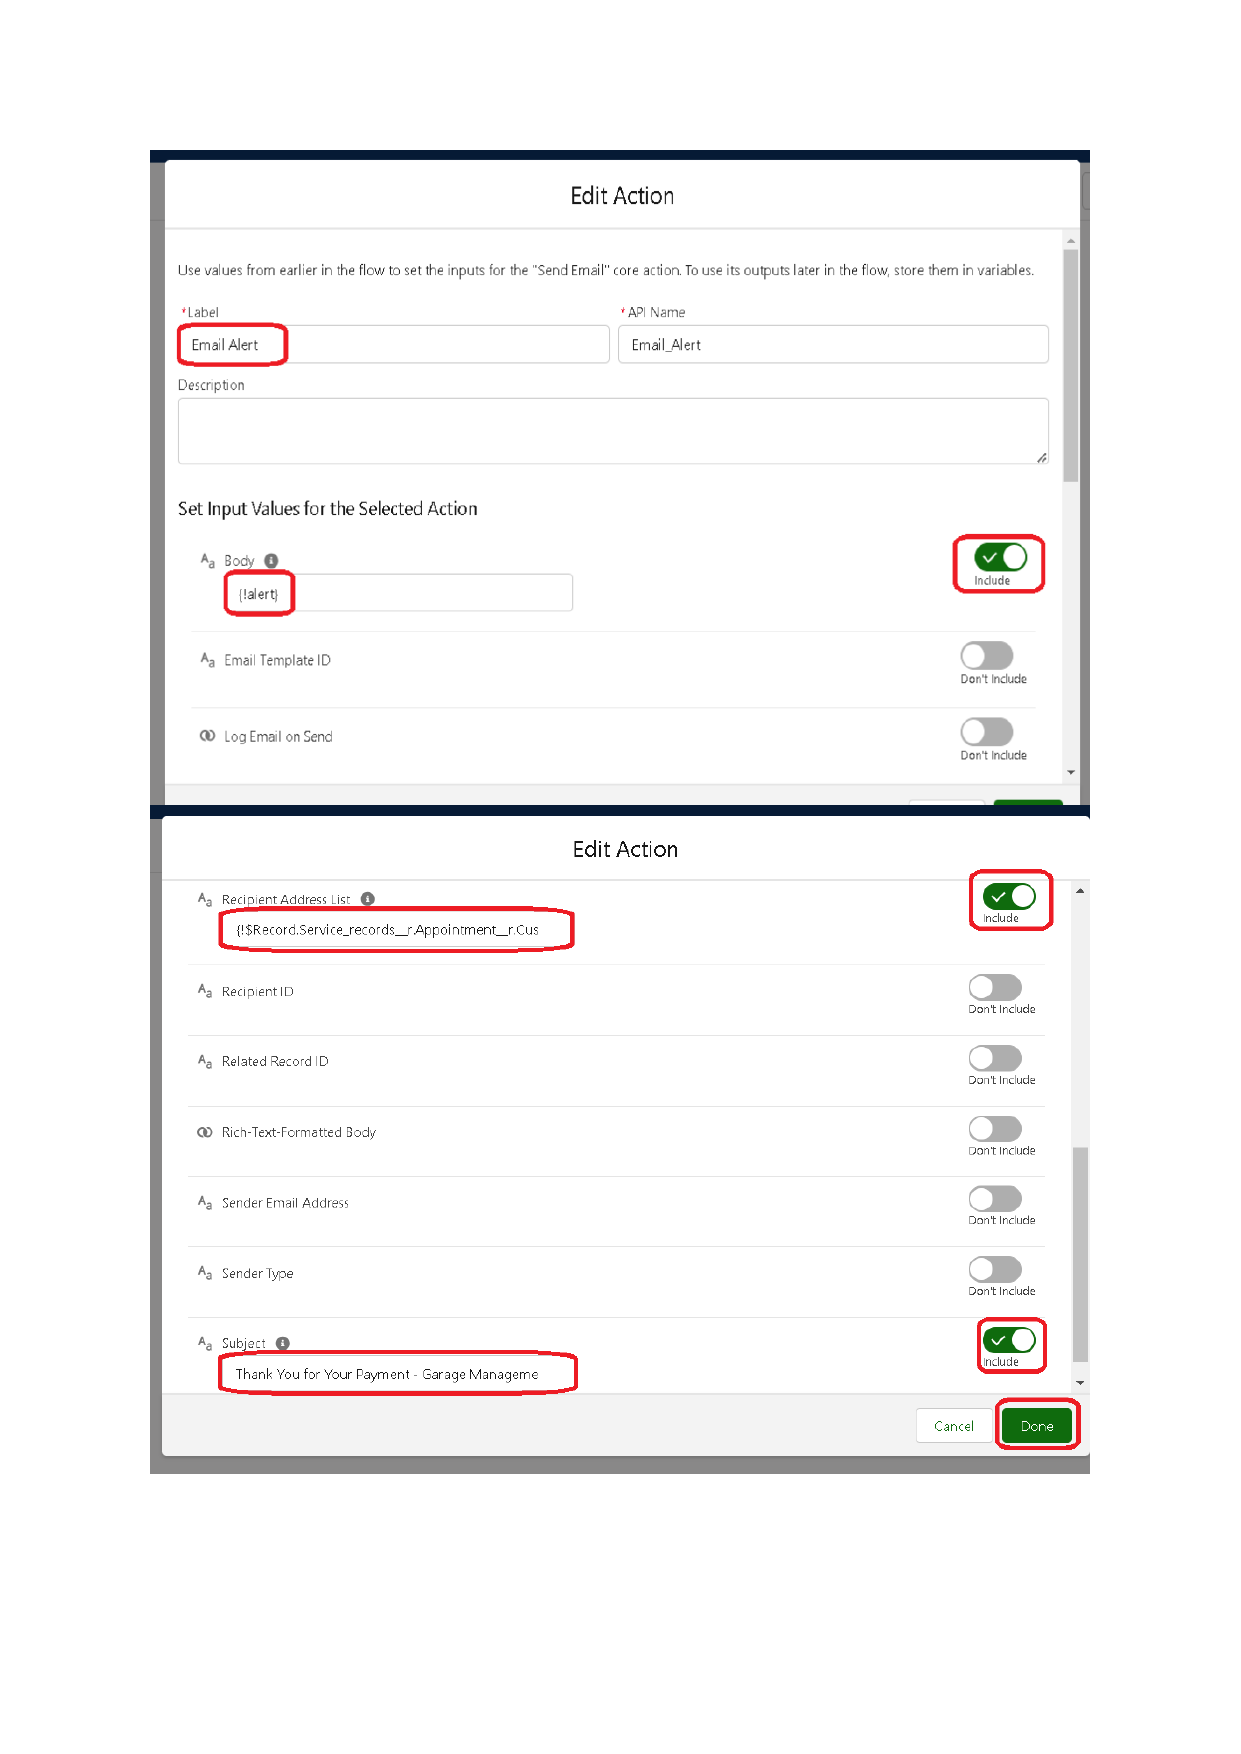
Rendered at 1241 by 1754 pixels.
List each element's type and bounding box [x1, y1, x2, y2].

picture [150, 150, 1090, 1474]
